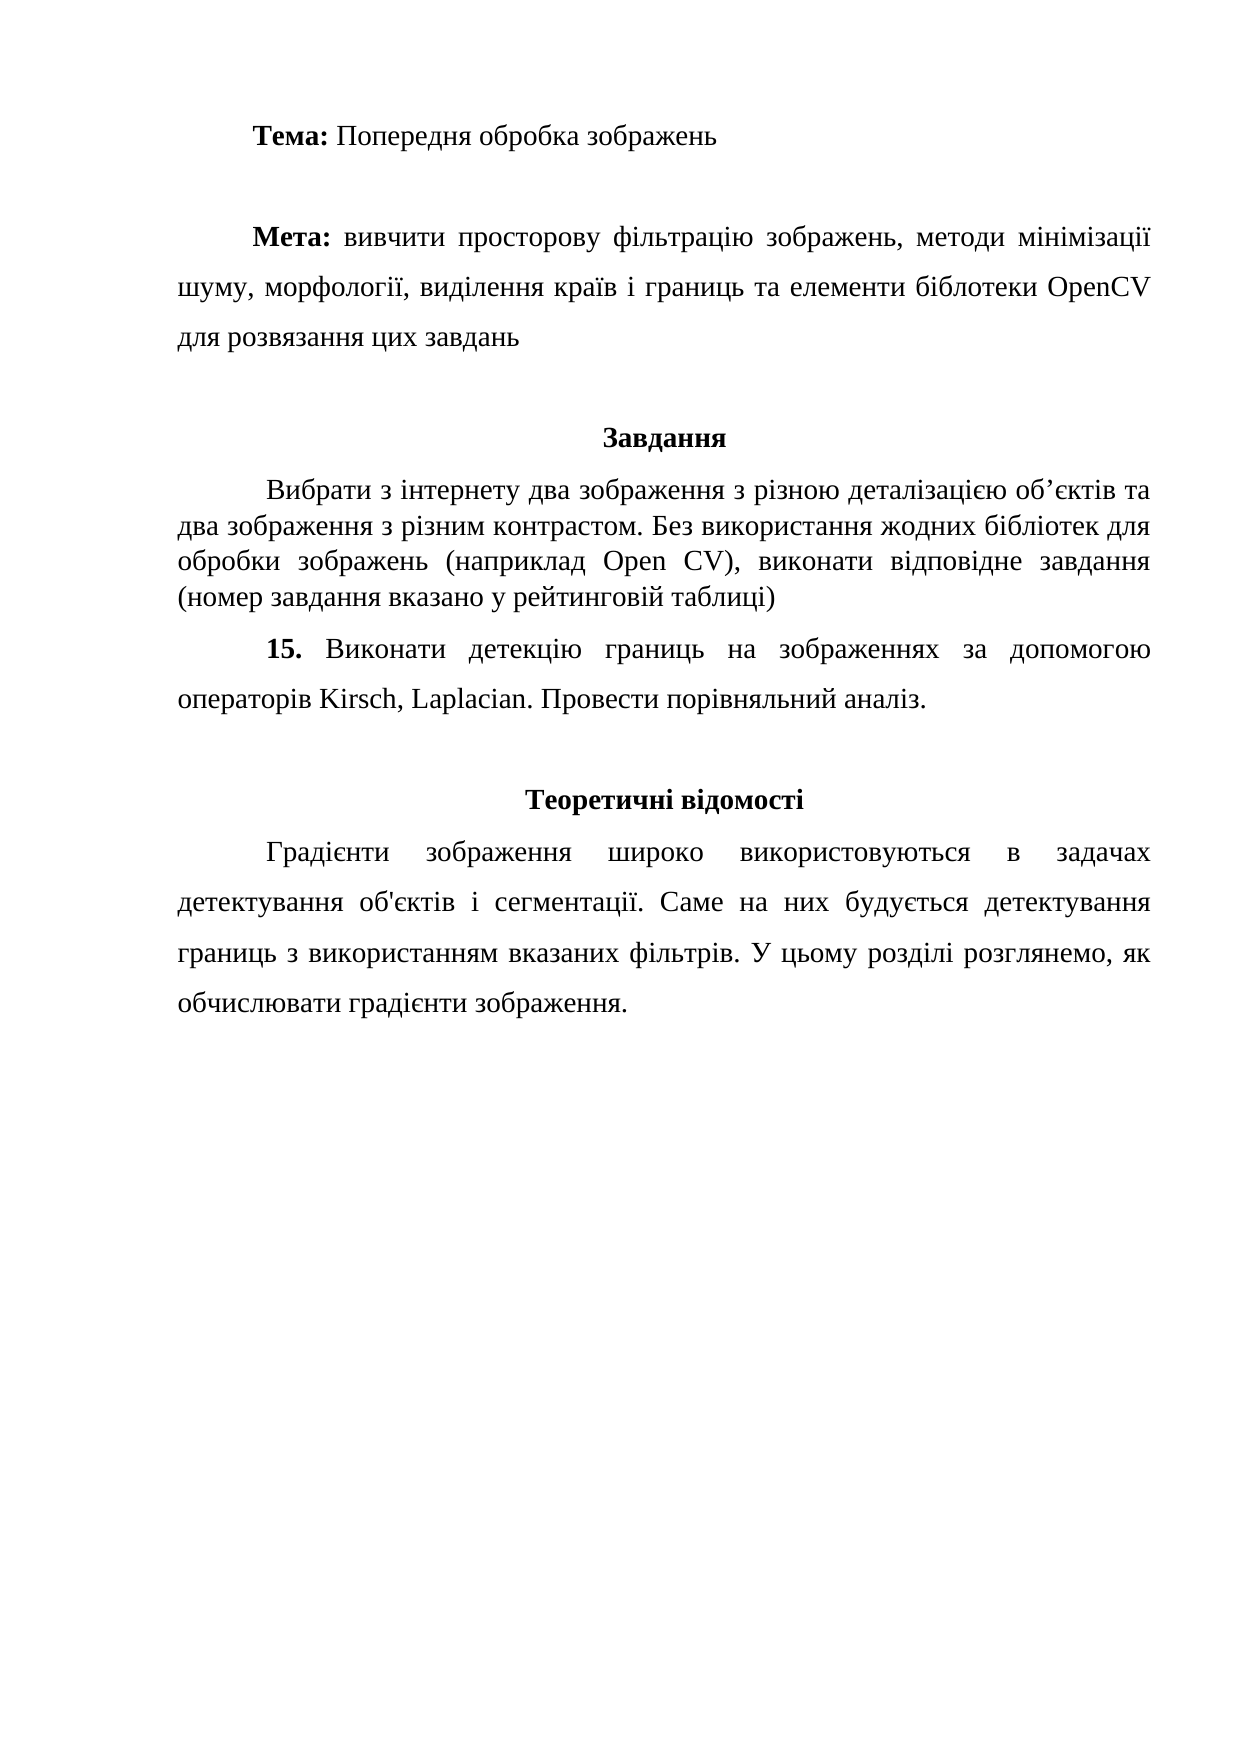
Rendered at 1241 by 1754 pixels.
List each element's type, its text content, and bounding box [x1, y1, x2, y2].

text Тема: Попередня обробка зображень [177, 118, 1152, 152]
text Градієнти зображення широко використовуються в задачах детектування об'єктів і сегментації. Саме на них будується детектування границь з використанням вказаних фільтрів. У цьому розділі розглянемо, як обчислювати градієнти зображення. [177, 834, 1152, 1018]
text Завдання [177, 420, 1152, 453]
text Теоретичні відомості [177, 782, 1152, 815]
text Вибрати з інтернету два зображення з різною деталізацією об’єктів та два зображення з різним контрастом. Без використання жодних бібліотек для обробки зображень (наприклад Open CV), виконати відповідне завдання (номер завдання вказано у рейтинговій таблиці) [177, 472, 1152, 612]
text 15. Виконати детекцію границь на зображеннях за допомогою операторів Kirsch, Laplacian. Провести порівняльний аналіз. [177, 631, 1152, 715]
text Мета: вивчити просторову фільтрацію зображень, методи мінімізації шуму, морфології, виділення країв і границь та елементи біблотеки OpenCV для розвязання цих завдань [177, 219, 1152, 353]
